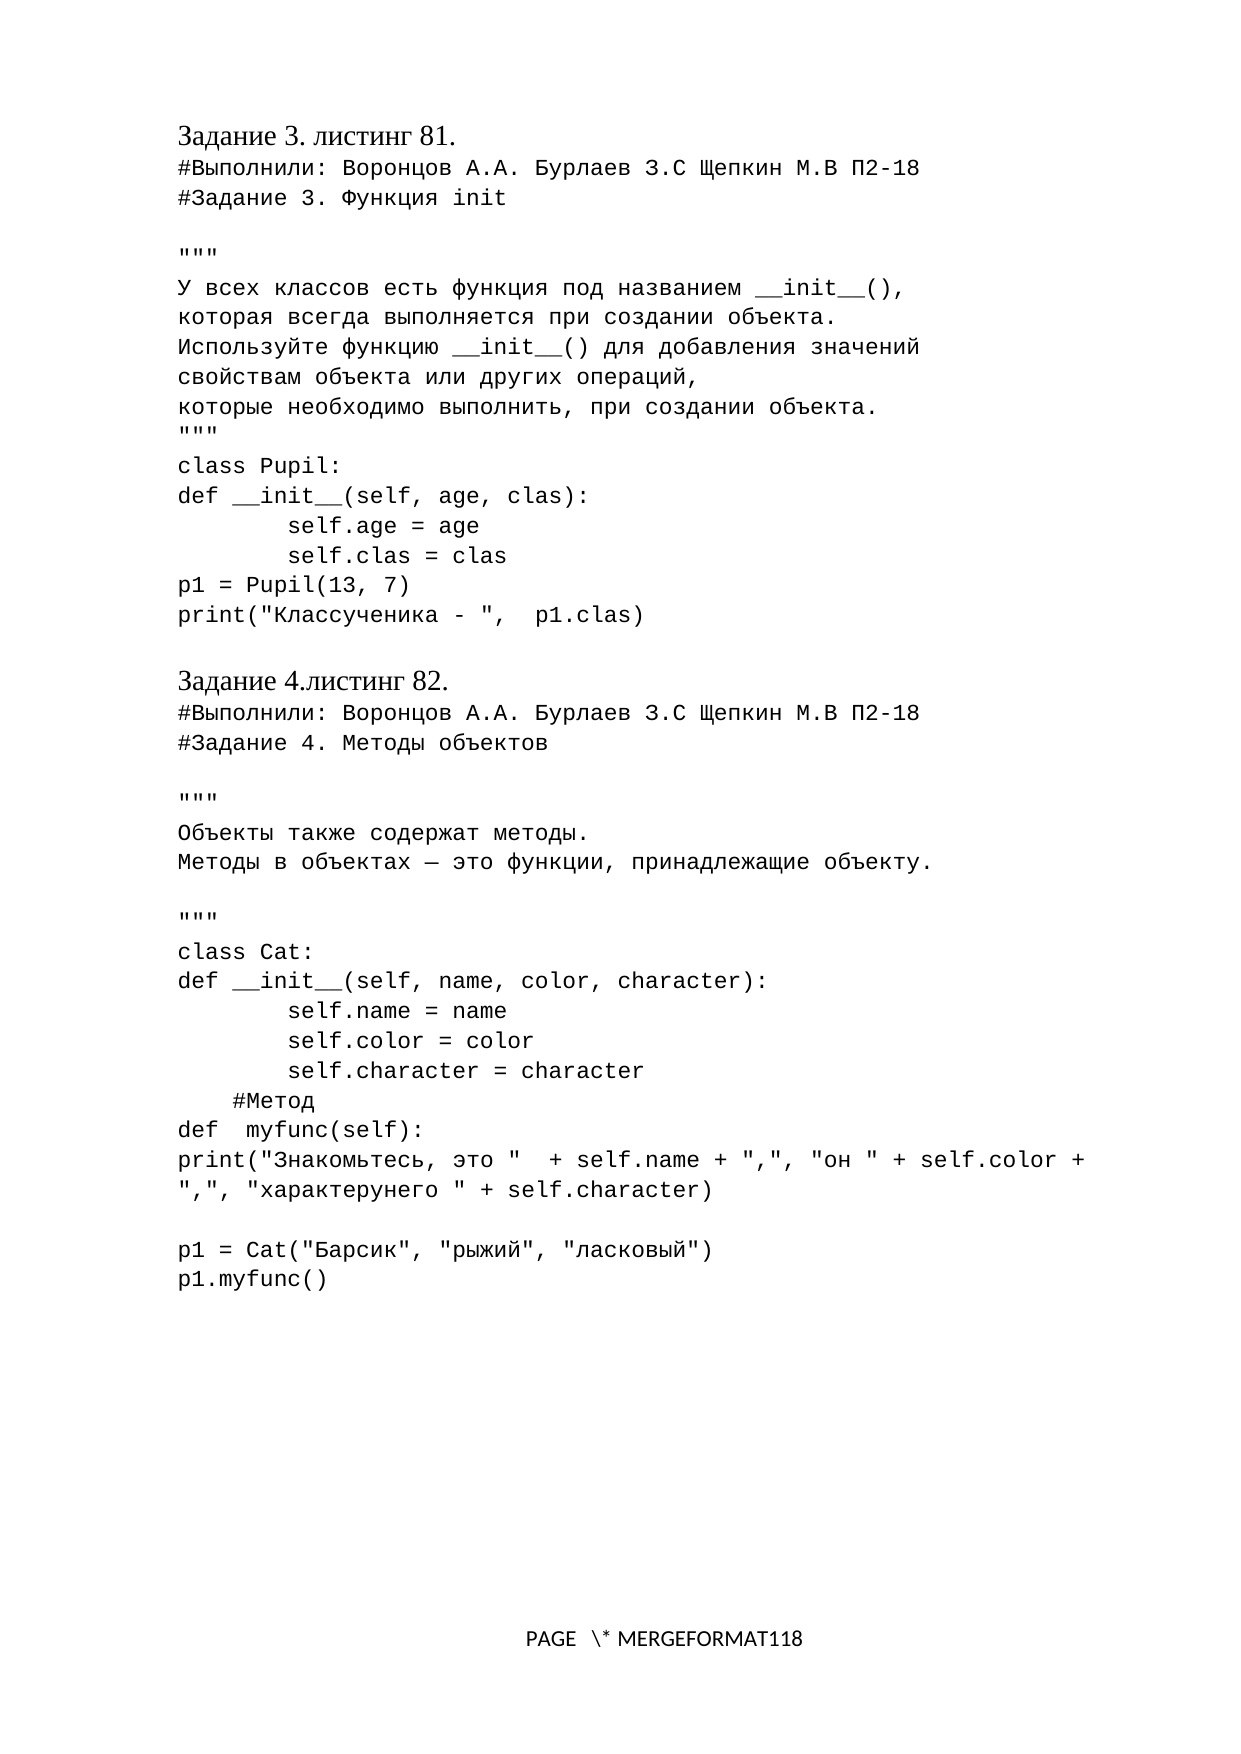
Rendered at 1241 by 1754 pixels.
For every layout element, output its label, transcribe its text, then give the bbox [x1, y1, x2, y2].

text p1 = Cat("Барсик", "рыжий", "ласковый") [177, 1238, 1152, 1264]
text """ [177, 791, 1152, 817]
text Используйте функцию __init__() для добавления значений [177, 335, 1152, 361]
text def __init__(self, name, color, character): [177, 970, 1152, 996]
text У всех классов есть функция под названием __init__(), [177, 276, 1152, 302]
text p1.myfunc() [177, 1268, 1152, 1294]
text свойствам объекта или других операций, [177, 365, 1152, 391]
text self.color = color [177, 1029, 1152, 1055]
text self.age = age [177, 514, 1152, 540]
text #Метод [177, 1089, 1152, 1115]
text """ [177, 910, 1152, 936]
text #Выполнили: Воронцов А.А. Бурлаев З.С Щепкин М.В П2-18 [177, 157, 1152, 183]
text def myfunc(self): [177, 1119, 1152, 1145]
text Объекты также содержат методы. [177, 821, 1152, 847]
text p1 = Pupil(13, 7) [177, 574, 1152, 600]
text #Задание 4. Методы объектов [177, 731, 1152, 757]
text print("Знакомьтесь, это " + self.name + ",", "он " + self.color + ",", "характерунего " + self.character) [177, 1148, 1152, 1204]
text """ [177, 425, 1152, 451]
text class Cat: [177, 940, 1152, 966]
text """ [177, 246, 1152, 272]
text def __init__(self, age, clas): [177, 484, 1152, 510]
text Задание 4.листинг 82. [177, 663, 1152, 697]
text которые необходимо выполнить, при создании объекта. [177, 395, 1152, 421]
text self.name = name [177, 999, 1152, 1026]
text Методы в объектах — это функции, принадлежащие объекту. [177, 851, 1152, 877]
text которая всегда выполняется при создании объекта. [177, 306, 1152, 332]
text class Pupil: [177, 454, 1152, 481]
text print("Классученика - ", p1.clas) [177, 603, 1152, 629]
text #Задание 3. Функция init [177, 186, 1152, 212]
text Задание 3. листинг 81. [177, 118, 1152, 152]
text self.clas = clas [177, 544, 1152, 570]
text self.character = character [177, 1059, 1152, 1085]
text #Выполнили: Воронцов А.А. Бурлаев З.С Щепкин М.В П2-18 [177, 702, 1152, 728]
